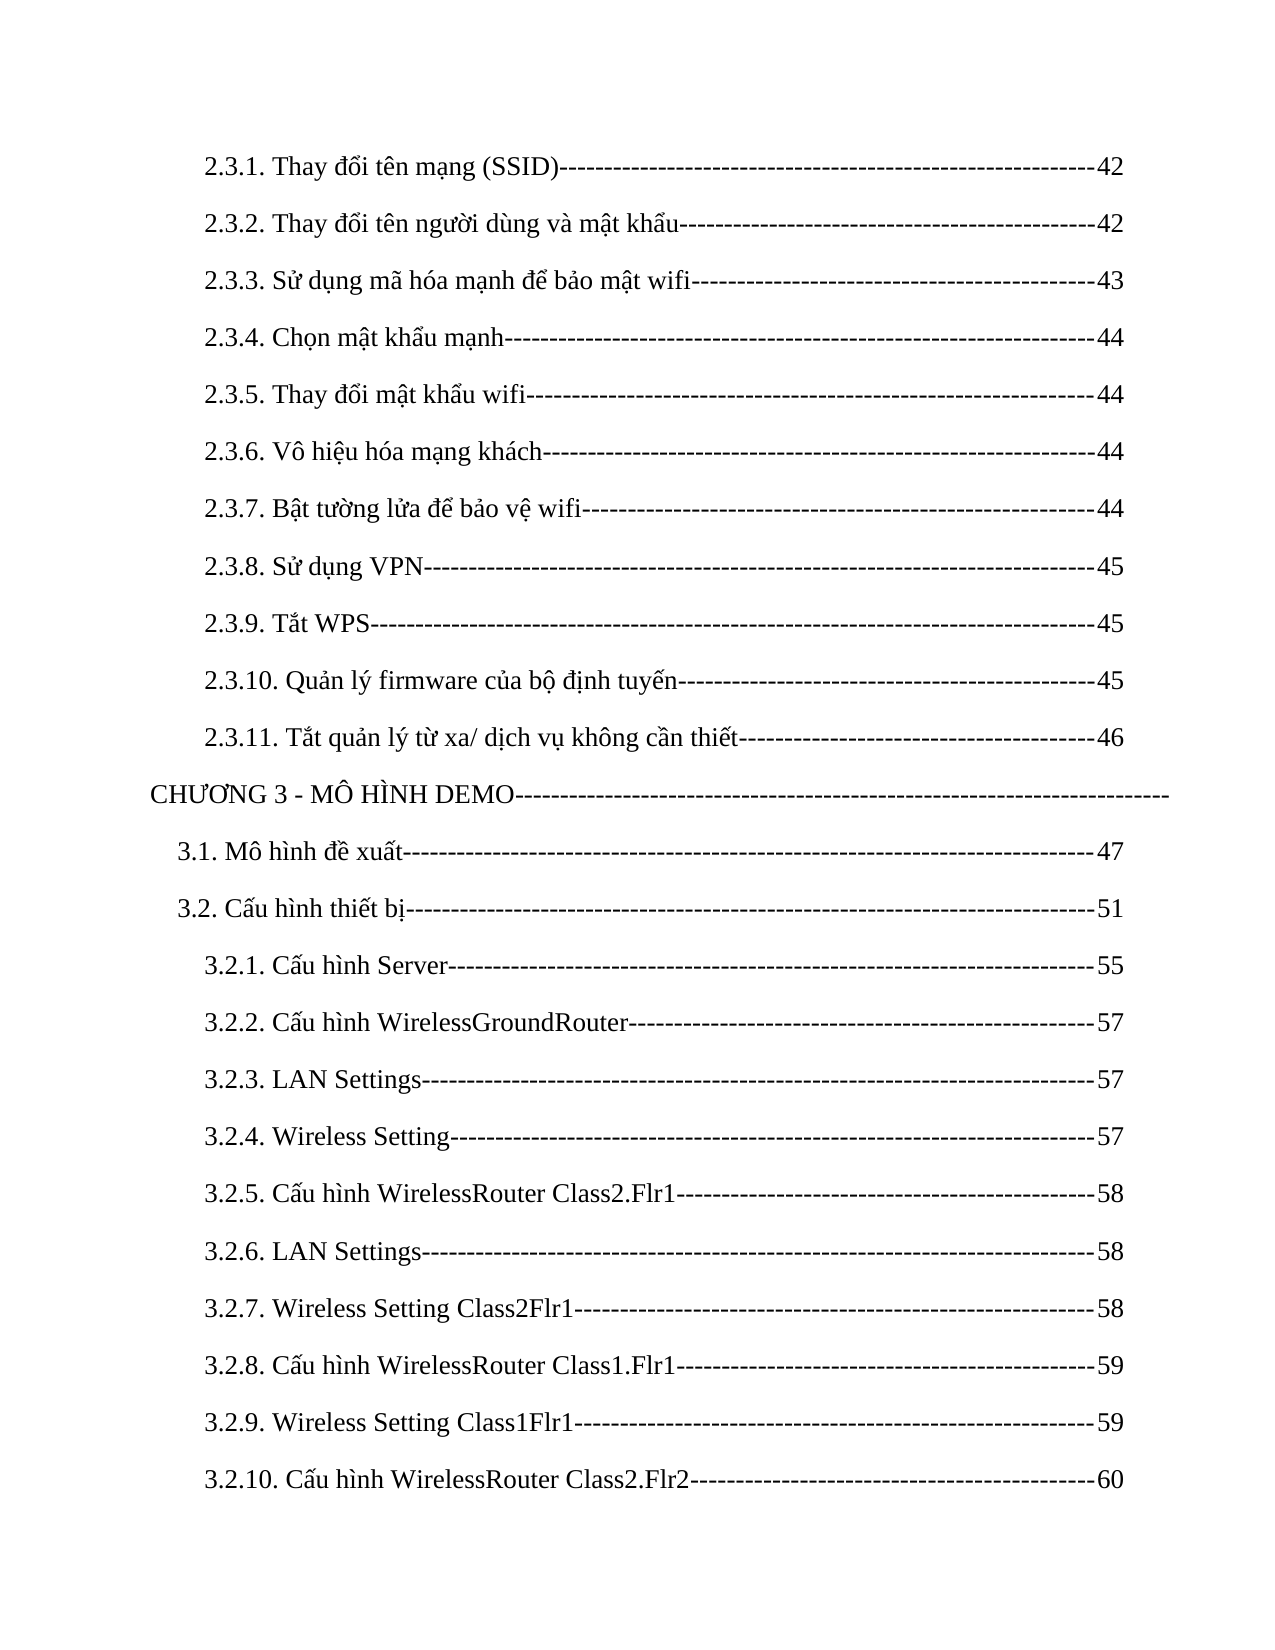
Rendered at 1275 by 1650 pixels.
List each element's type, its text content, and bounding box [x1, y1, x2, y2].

text 3.2.7. Wireless Setting Class2Flr1 58 [204, 1292, 1125, 1323]
text 2.3.9. Tắt WPS 45 [204, 607, 1125, 638]
text 2.3.8. Sử dụng VPN 45 [204, 549, 1125, 581]
text 2.3.3. Sử dụng mã hóa mạnh để bảo mật wifi 43 [204, 264, 1125, 295]
text 3.2. Cấu hình thiết bị 51 [177, 892, 1125, 923]
text 2.3.10. Quản lý firmware của bộ định tuyến 45 [204, 664, 1125, 695]
text 2.3.1. Thay đổi tên mạng (SSID) 42 [204, 150, 1125, 181]
text 2.3.4. Chọn mật khẩu mạnh 44 [204, 321, 1125, 352]
text 3.2.2. Cấu hình WirelessGroundRouter 57 [204, 1006, 1125, 1037]
text 2.3.7. Bật tường lửa để bảo vệ wifi 44 [204, 492, 1125, 524]
text 2.3.11. Tắt quản lý từ xa/ dịch vụ không cần thiết 46 [204, 721, 1125, 752]
text 3.2.3. LAN Settings 57 [204, 1063, 1125, 1094]
text CHƯƠNG 3 - MÔ HÌNH DEMO 47 [150, 778, 1125, 809]
text 3.2.1. Cấu hình Server 55 [204, 949, 1125, 980]
text 2.3.5. Thay đổi mật khẩu wifi 44 [204, 378, 1125, 409]
text 2.3.6. Vô hiệu hóa mạng khách 44 [204, 435, 1125, 467]
text 3.2.8. Cấu hình WirelessRouter Class1.Flr1 59 [204, 1349, 1125, 1380]
text 3.2.9. Wireless Setting Class1Flr1 59 [204, 1406, 1125, 1437]
text 2.3.2. Thay đổi tên người dùng và mật khẩu 42 [204, 207, 1125, 238]
text 3.1. Mô hình đề xuất 47 [177, 835, 1125, 866]
text 3.2.6. LAN Settings 58 [204, 1234, 1125, 1266]
text 3.2.5. Cấu hình WirelessRouter Class2.Flr1 58 [204, 1177, 1125, 1209]
text 3.2.10. Cấu hình WirelessRouter Class2.Flr2 60 [204, 1463, 1125, 1494]
text 3.2.4. Wireless Setting 57 [204, 1120, 1125, 1152]
